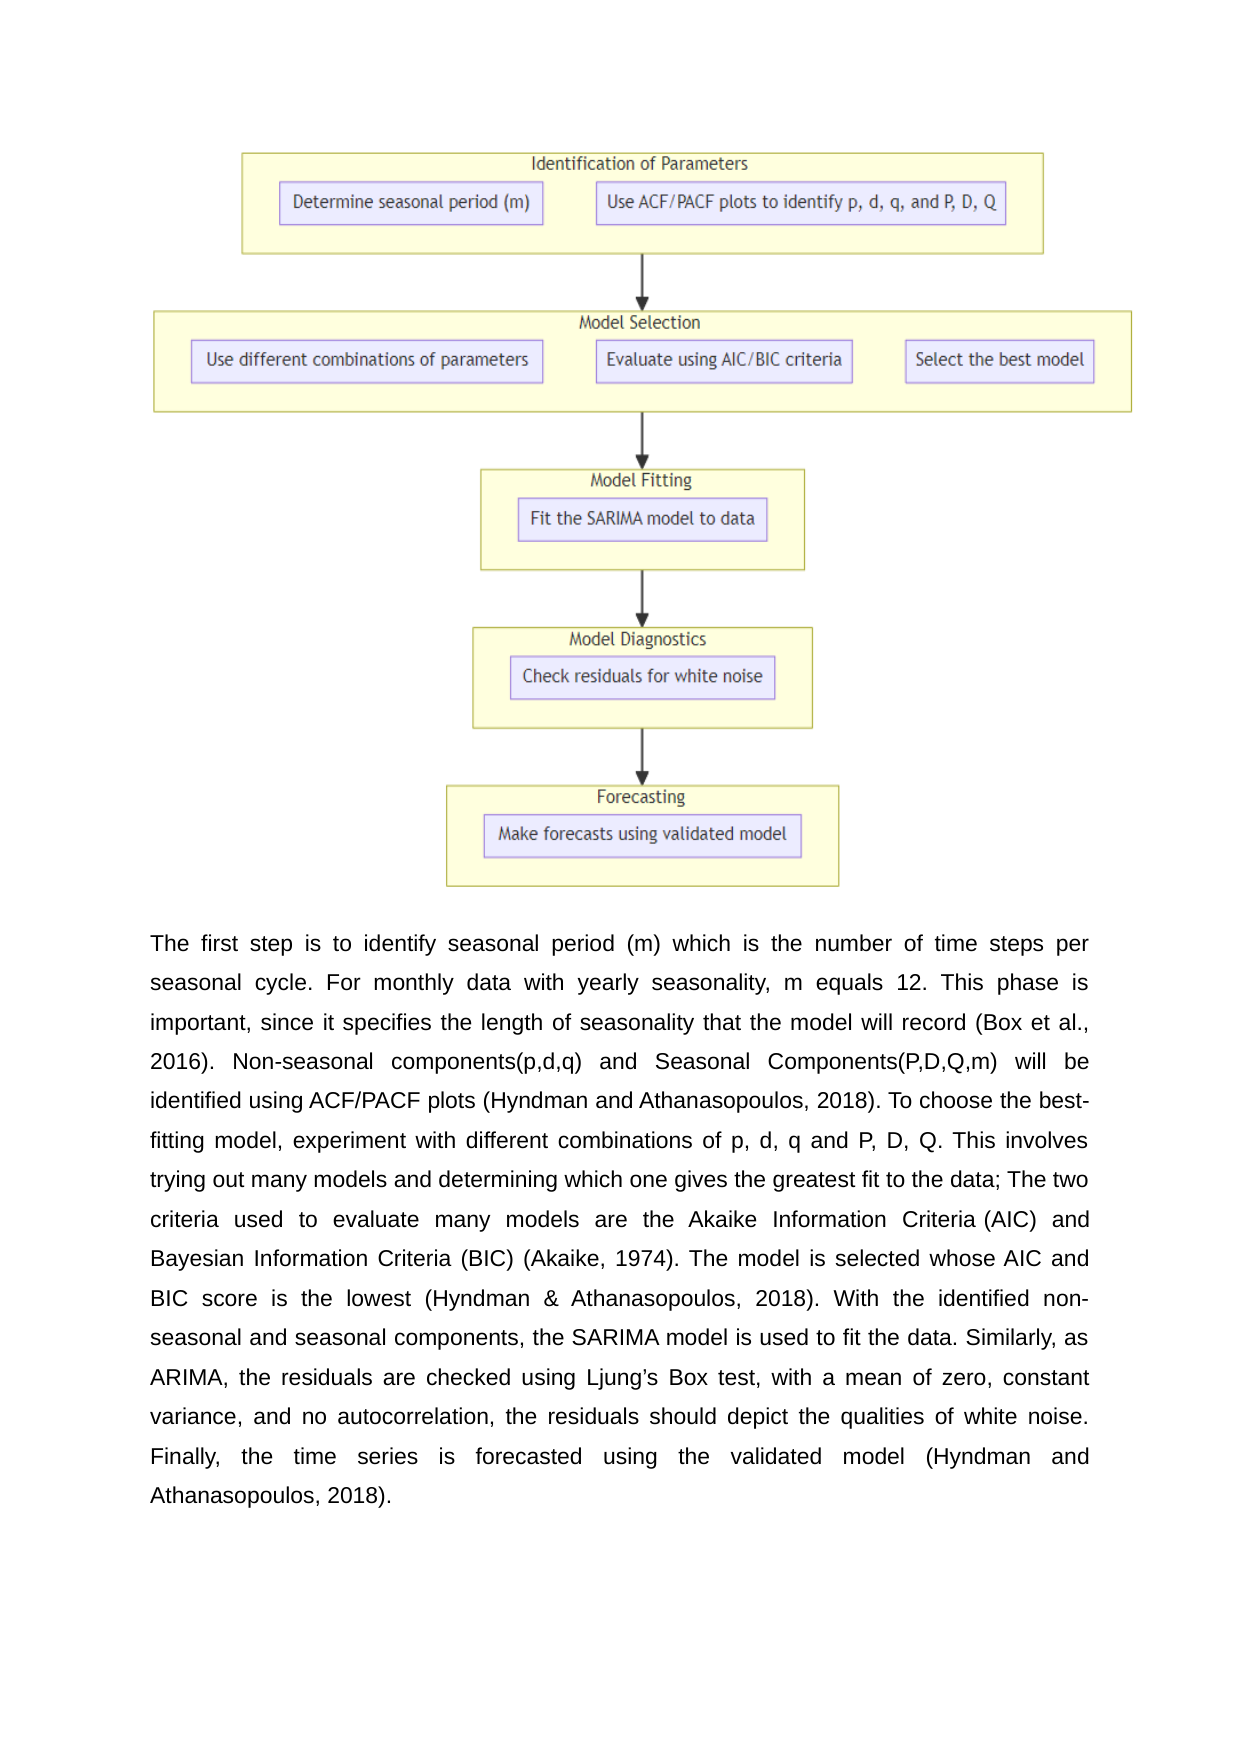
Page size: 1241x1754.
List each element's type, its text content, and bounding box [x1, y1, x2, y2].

picture [150, 150, 1139, 898]
text The first step is to identify seasonal period (m) which is the number of time steps per seasonal cycle. For monthly data with yearly seasonality, m equals 12. This phase is important, since it specifies the length of seasonality that the model will record (Box et al., 2016). Non-seasonal components(p,d,q) and Seasonal Components(P,D,Q,m) will be identified using ACF/PACF plots (Hyndman and Athanasopoulos, 2018). To choose the best-fitting model, experiment with different combinations of p, d, q and P, D, Q. This involves trying out many models and determining which one gives the greatest fit to the data; The two criteria used to evaluate many models are the Akaike Information Criteria (AIC) and Bayesian Information Criteria (BIC) (Akaike, 1974). The model is selected whose AIC and BIC score is the lowest (Hyndman & Athanasopoulos, 2018). With the identified non-seasonal and seasonal components, the SARIMA model is used to fit the data. Similarly, as ARIMA, the residuals are checked using Ljung’s Box test, with a mean of zero, constant variance, and no autocorrelation, the residuals should depict the qualities of white noise. Finally, the time series is forecasted using the validated model (Hyndman and Athanasopoulos, 2018). [150, 929, 1090, 1509]
